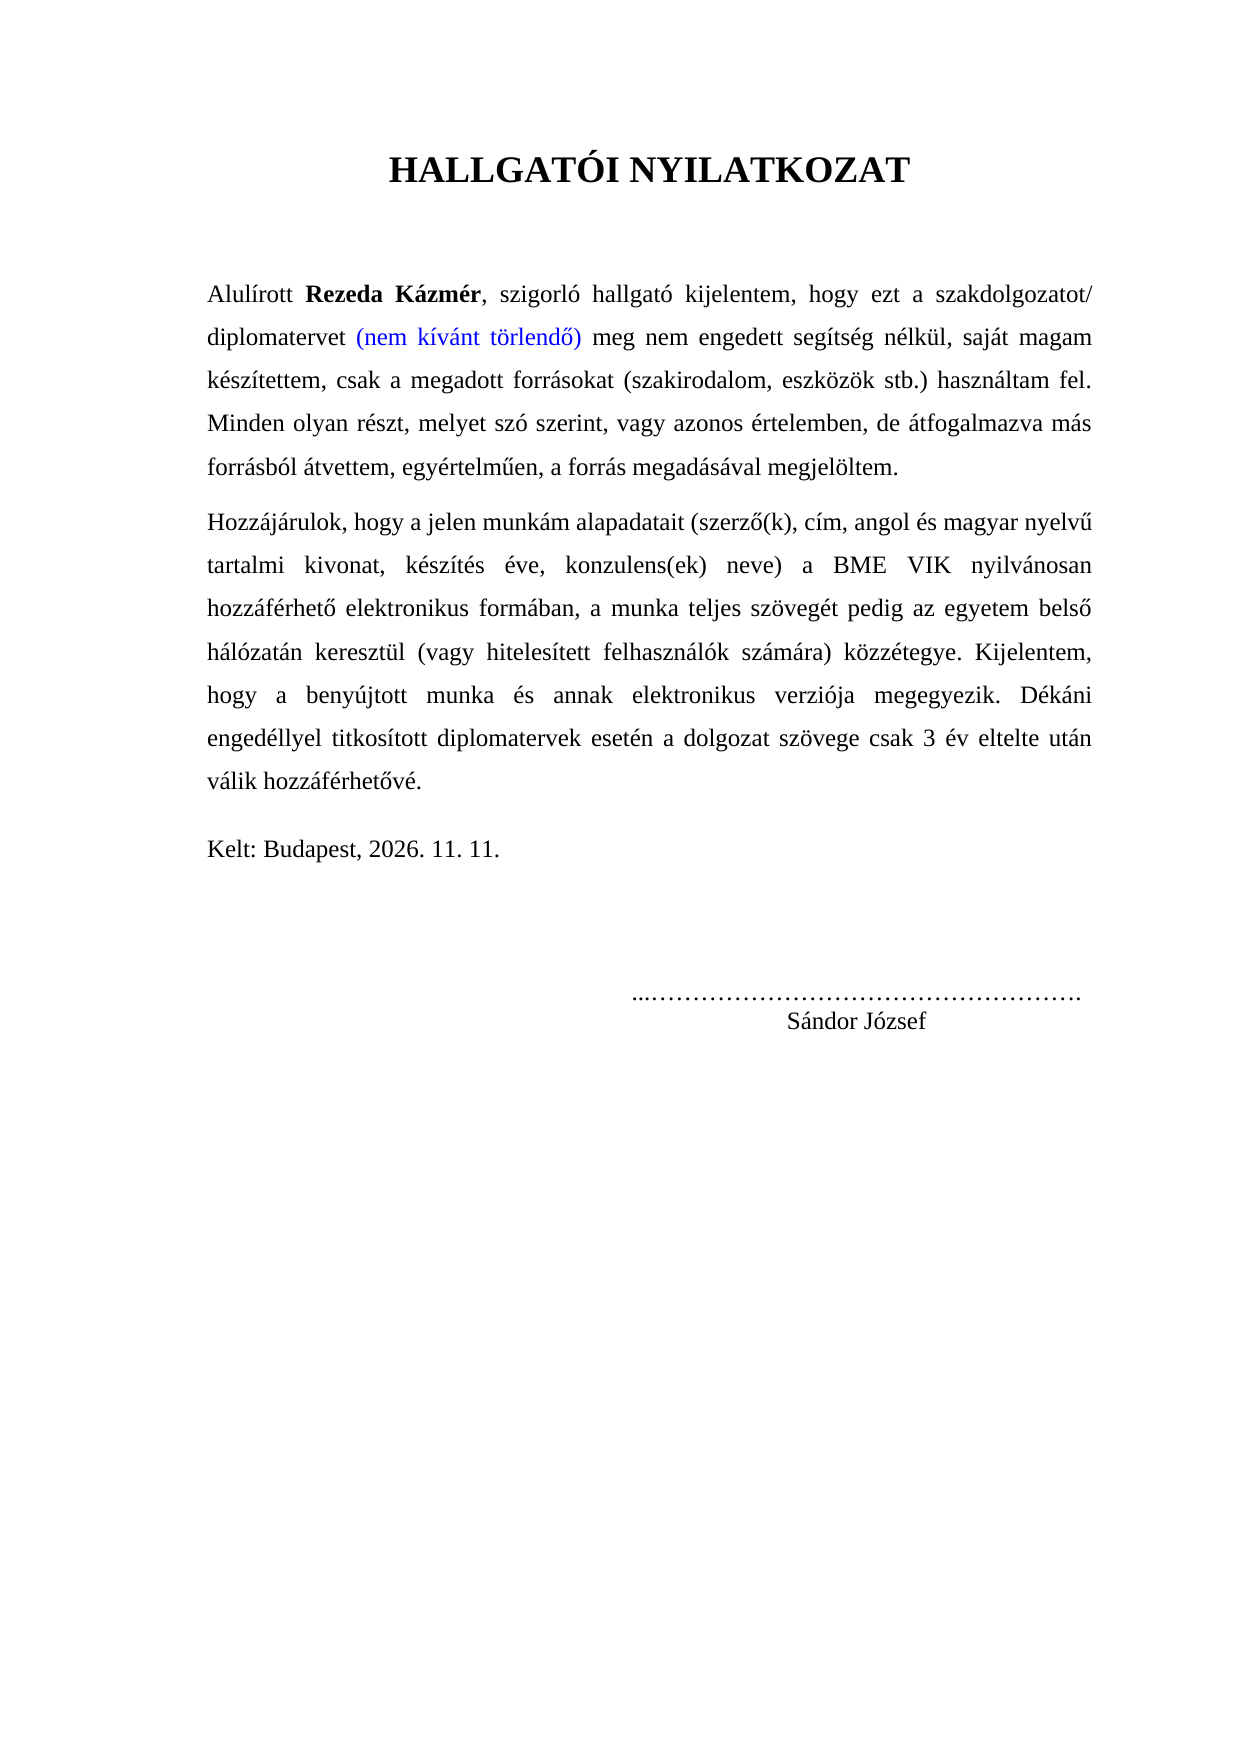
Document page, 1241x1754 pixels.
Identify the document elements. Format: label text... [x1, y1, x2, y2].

text Sándor József [591, 1006, 1092, 1035]
text Kelt: Budapest, 2021. 11. 10. [207, 834, 1092, 863]
text Alulírott Rezeda Kázmér, szigorló hallgató kijelentem, hogy ezt a szakdolgozatot/ diplomatervet (nem kívánt törlendő) meg nem engedett segítség nélkül, saját magam készítettem, csak a megadott forrásokat (szakirodalom, eszközök stb.) használtam fel. Minden olyan részt, melyet szó szerint, vagy azonos értelemben, de átfogalmazva más forrásból átvettem, egyértelműen, a forrás megadásával megjelöltem. [207, 279, 1092, 480]
text Hallgatói nyilatkozat [207, 148, 1092, 191]
text ...……………………………………………. [591, 977, 1092, 1006]
text Hozzájárulok, hogy a jelen munkám alapadatait (szerző(k), cím, angol és magyar nyelvű tartalmi kivonat, készítés éve, konzulens(ek) neve) a BME VIK nyilvánosan hozzáférhető elektronikus formában, a munka teljes szövegét pedig az egyetem belső hálózatán keresztül (vagy hitelesített felhasználók számára) közzétegye. Kijelentem, hogy a benyújtott munka és annak elektronikus verziója megegyezik. Dékáni engedéllyel titkosított diplomatervek esetén a dolgozat szövege csak 3 év eltelte után válik hozzáférhetővé. [207, 507, 1092, 795]
